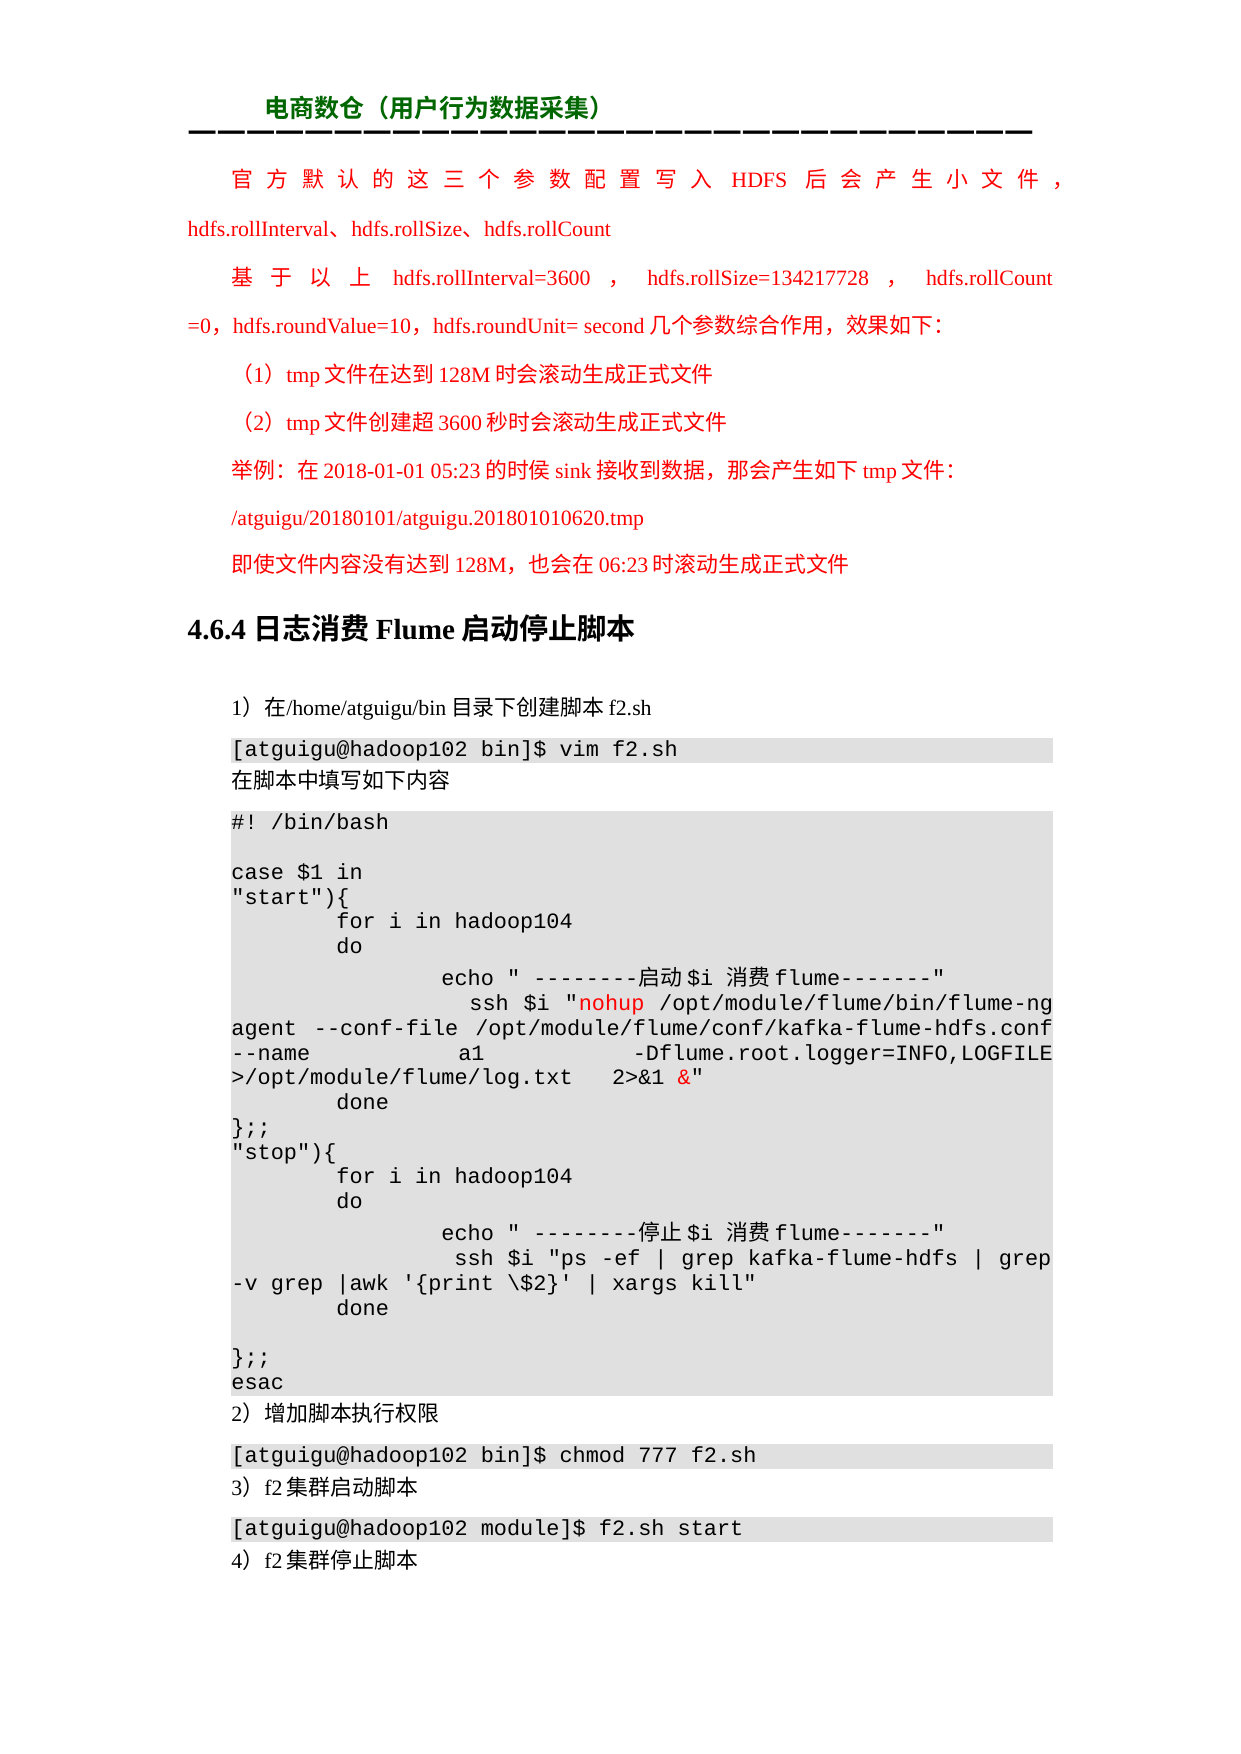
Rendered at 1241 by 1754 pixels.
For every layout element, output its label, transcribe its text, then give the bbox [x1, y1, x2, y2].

text do [231, 935, 1053, 960]
text "start"){ [231, 886, 1053, 911]
text 即使文件内容没有达到128M，也会在06:23时滚动生成正式文件 [187, 546, 1053, 579]
text for i in hadoop104 [231, 911, 1053, 935]
text 在脚本中填写如下内容 [187, 763, 1053, 796]
text 2）增加脚本执行权限 [187, 1396, 1053, 1428]
text #! /bin/bash [231, 811, 1053, 836]
text for i in hadoop104 [231, 1166, 1053, 1191]
text /atguigu/20180101/atguigu.201801010620.tmp [187, 501, 1053, 534]
text 基于以上hdfs.rollInterval=3600，hdfs.rollSize=134217728，hdfs.rollCount =0，hdfs.roundValue=10，hdfs.roundUnit= second几个参数综合作用，效果如下： [187, 259, 1053, 340]
text done [231, 1091, 1053, 1116]
text [atguigu@hadoop102 module]$ f2.sh start [231, 1517, 1053, 1542]
text （1）tmp文件在达到128M时会滚动生成正式文件 [187, 356, 1053, 389]
text };; [231, 1116, 1053, 1141]
text （2）tmp文件创建超3600秒时会滚动生成正式文件 [187, 404, 1053, 437]
text 3）f2集群启动脚本 [187, 1469, 1053, 1502]
text do [231, 1191, 1053, 1215]
text 官方默认的这三个参数配置写入HDFS后会产生小文件，hdfs.rollInterval、hdfs.rollSize、hdfs.rollCount [187, 162, 1053, 243]
text done [231, 1297, 1053, 1322]
text 举例：在2018-01-01 05:23的时侯sink接收到数据，那会产生如下tmp文件： [187, 453, 1053, 485]
text ssh $i "ps -ef | grep kafka-flume-hdfs | grep -v grep |awk '{print \$2}' | xargs kill" [231, 1247, 1053, 1297]
text [atguigu@hadoop102 bin]$ chmod 777 f2.sh [231, 1444, 1053, 1469]
text 1）在/home/atguigu/bin目录下创建脚本f2.sh [187, 690, 1053, 722]
text esac [231, 1371, 1053, 1396]
text case $1 in [231, 861, 1053, 886]
text 4）f2集群停止脚本 [187, 1542, 1053, 1575]
text };; [231, 1346, 1053, 1371]
text ssh $i "nohup /opt/module/flume/bin/flume-ng agent --conf-file /opt/module/flume/conf/kafka-flume-hdfs.conf --name a1 -Dflume.root.logger=INFO,LOGFILE >/opt/module/flume/log.txt 2>&1 &" [231, 992, 1053, 1091]
subtitle 4.6.4 日志消费Flume启动停止脚本 [187, 594, 1053, 659]
text echo " --------停止 $i 消费flume-------" [231, 1215, 1053, 1247]
text "stop"){ [231, 1141, 1053, 1166]
text [atguigu@hadoop102 bin]$ vim f2.sh [231, 738, 1053, 763]
text echo " --------启动 $i 消费flume-------" [231, 960, 1053, 992]
